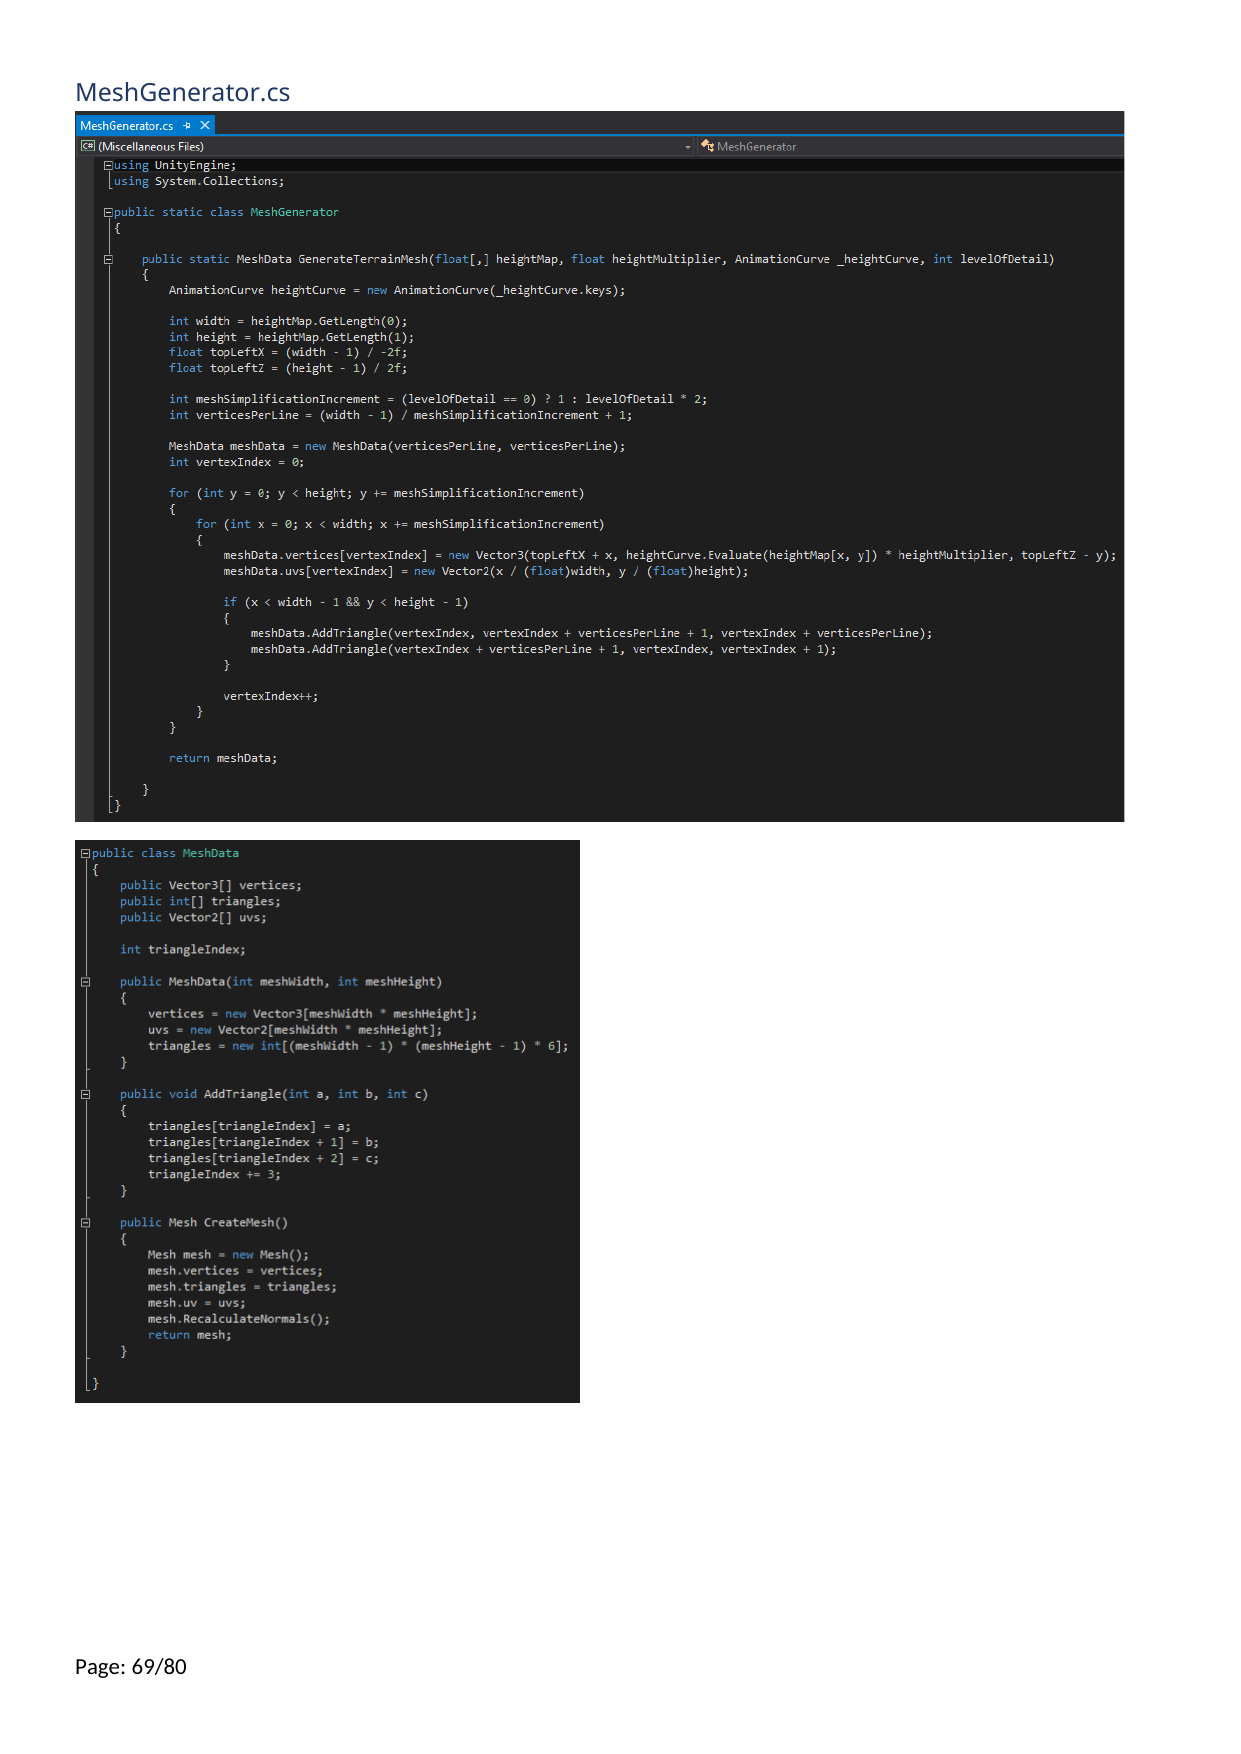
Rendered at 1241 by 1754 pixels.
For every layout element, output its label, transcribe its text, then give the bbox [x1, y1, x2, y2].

picture [75, 840, 580, 1403]
subtitle MeshGenerator.cs [75, 75, 1165, 109]
picture [75, 111, 1125, 822]
